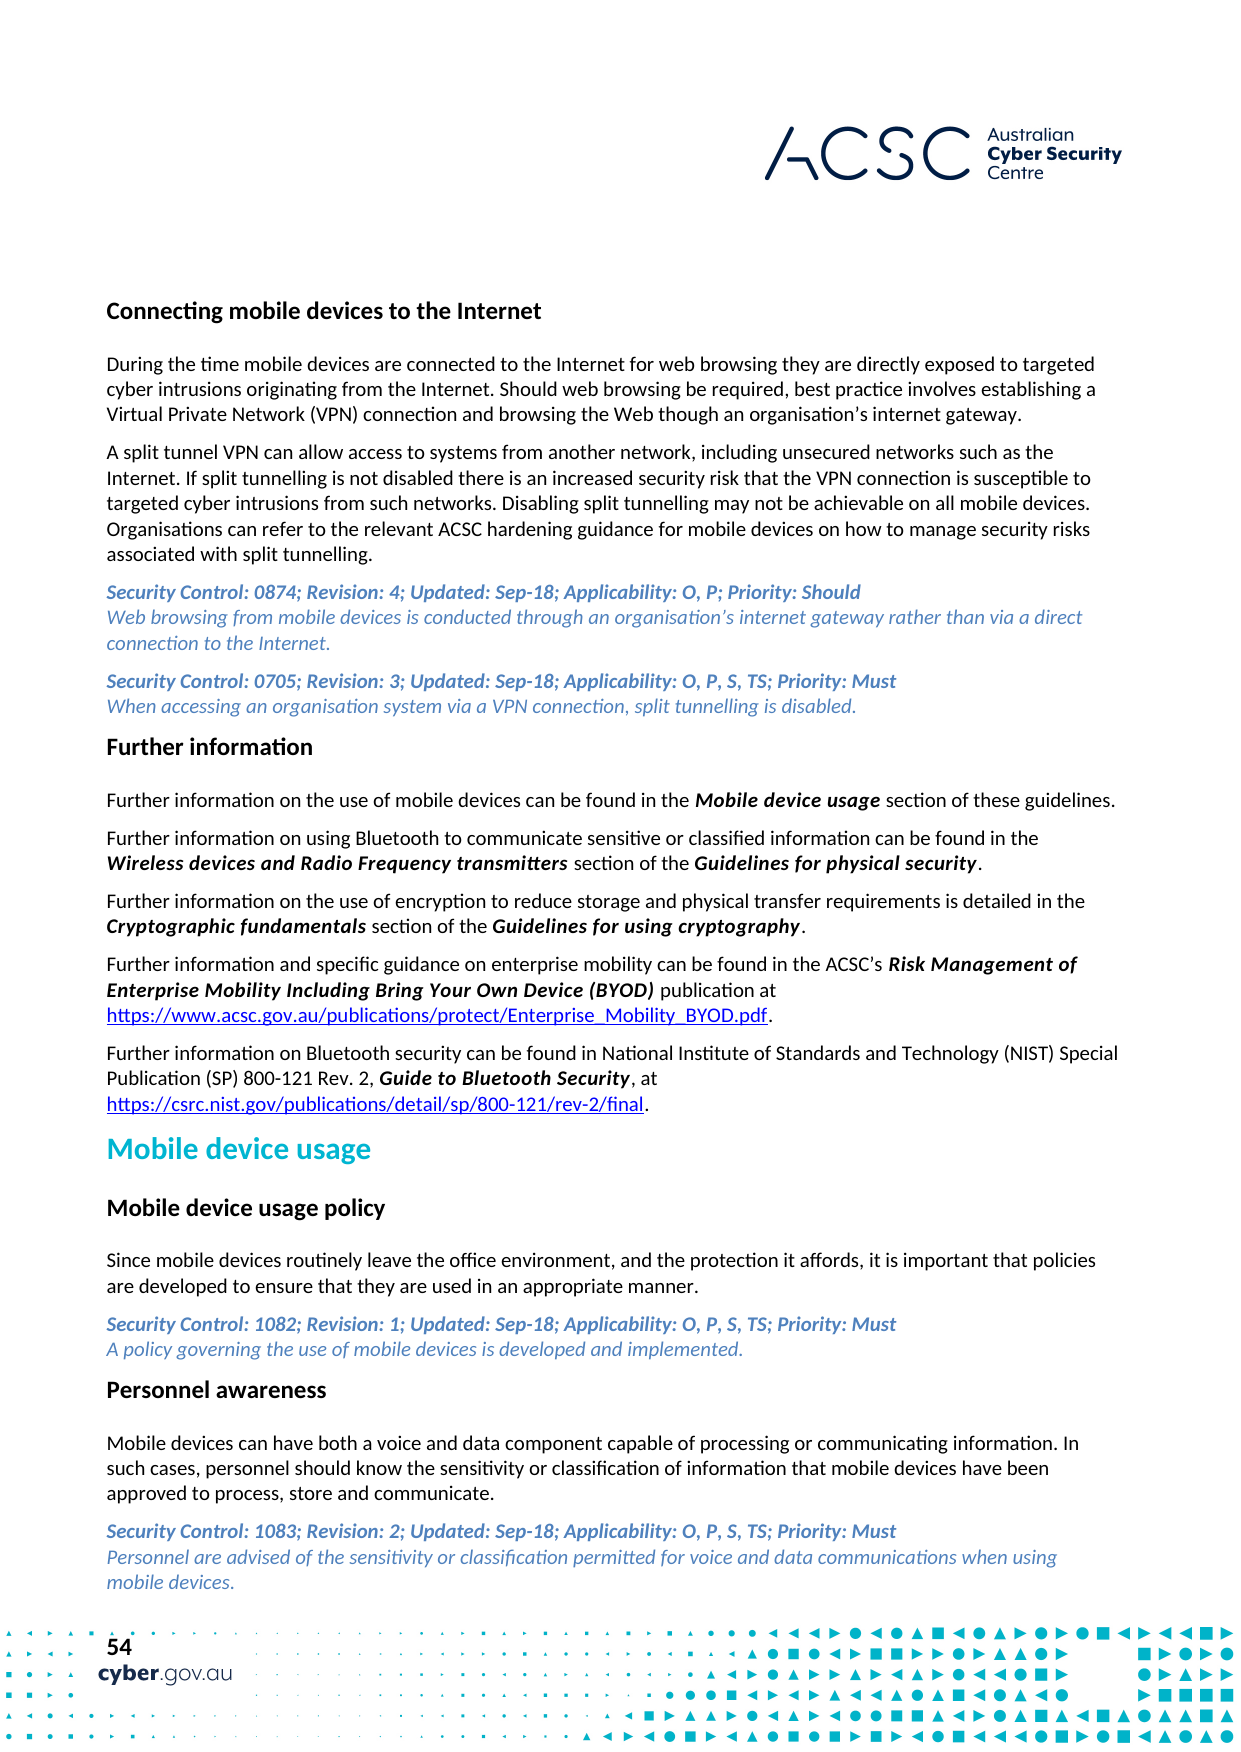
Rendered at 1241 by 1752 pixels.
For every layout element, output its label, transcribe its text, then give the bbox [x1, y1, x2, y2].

text Security Control: 0874; Revision: 4; Updated: Sep-18; Applicability: O, P; Priority: Should Web browsing from mobile devices is conducted through an organisation’s internet gateway rather than via a direct connection to the Internet. [106, 579, 1122, 655]
text A split tunnel VPN can allow access to systems from another network, including unsecured networks such as the Internet. If split tunnelling is not disabled there is an increased security risk that the VPN connection is susceptible to targeted cyber intrusions from such networks. Disabling split tunnelling may not be achievable on all mobile devices. Organisations can refer to the relevant ACSC hardening guidance for mobile devices on how to manage security risks associated with split tunnelling. [106, 439, 1122, 567]
text During the time mobile devices are connected to the Internet for web browsing they are directly exposed to targeted cyber intrusions originating from the Internet. Should web browsing be required, best practice involves establishing a Virtual Private Network (VPN) connection and browsing the Web though an organisation’s internet gateway. [106, 351, 1122, 427]
subtitle Personnel awareness [106, 1374, 1122, 1405]
subtitle Mobile device usage [106, 1129, 1122, 1167]
text Further information and specific guidance on enterprise mobility can be found in the ACSC’s Risk Management of Enterprise Mobility Including Bring Your Own Device (BYOD) publication at https://www.acsc.gov.au/publications/protect/Enterprise_Mobility_BYOD.pdf. [106, 951, 1122, 1028]
text Further information on the use of encryption to reduce storage and physical transfer requirements is detailed in the Cryptographic fundamentals section of the Guidelines for using cryptography. [106, 888, 1122, 939]
text Further information on Bluetooth security can be found in National Institute of Standards and Technology (NIST) Special Publication (SP) 800-121 Rev. 2, Guide to Bluetooth Security, at https://csrc.nist.gov/publications/detail/sp/800-121/rev-2/final. [106, 1040, 1122, 1116]
picture [0, 0, 1240, 317]
subtitle Mobile device usage policy [106, 1192, 1122, 1222]
text Security Control: 1083; Revision: 2; Updated: Sep-18; Applicability: O, P, S, TS; Priority: Must Personnel are advised of the sensitivity or classification permitted for voice and data communications when using mobile devices. [106, 1518, 1122, 1595]
text Security Control: 1082; Revision: 1; Updated: Sep-18; Applicability: O, P, S, TS; Priority: Must A policy governing the use of mobile devices is developed and implemented. [106, 1311, 1122, 1362]
subtitle Connecting mobile devices to the Internet [106, 295, 1122, 326]
text Further information on using Bluetooth to communicate sensitive or classified information can be found in the Wireless devices and Radio Frequency transmitters section of the Guidelines for physical security. [106, 825, 1122, 876]
text Security Control: 0705; Revision: 3; Updated: Sep-18; Applicability: O, P, S, TS; Priority: Must When accessing an organisation system via a VPN connection, split tunnelling is disabled. [106, 668, 1122, 719]
text Since mobile devices routinely leave the office environment, and the protection it affords, it is important that policies are developed to ensure that they are used in an appropriate manner. [106, 1247, 1122, 1298]
subtitle Further information [106, 731, 1122, 762]
text Mobile devices can have both a voice and data component capable of processing or communicating information. In such cases, personnel should know the sensitivity or classification of information that mobile devices have been approved to process, store and communicate. [106, 1430, 1122, 1506]
text Further information on the use of mobile devices can be found in the Mobile device usage section of these guidelines. [106, 787, 1122, 812]
picture [0, 1624, 1237, 1747]
